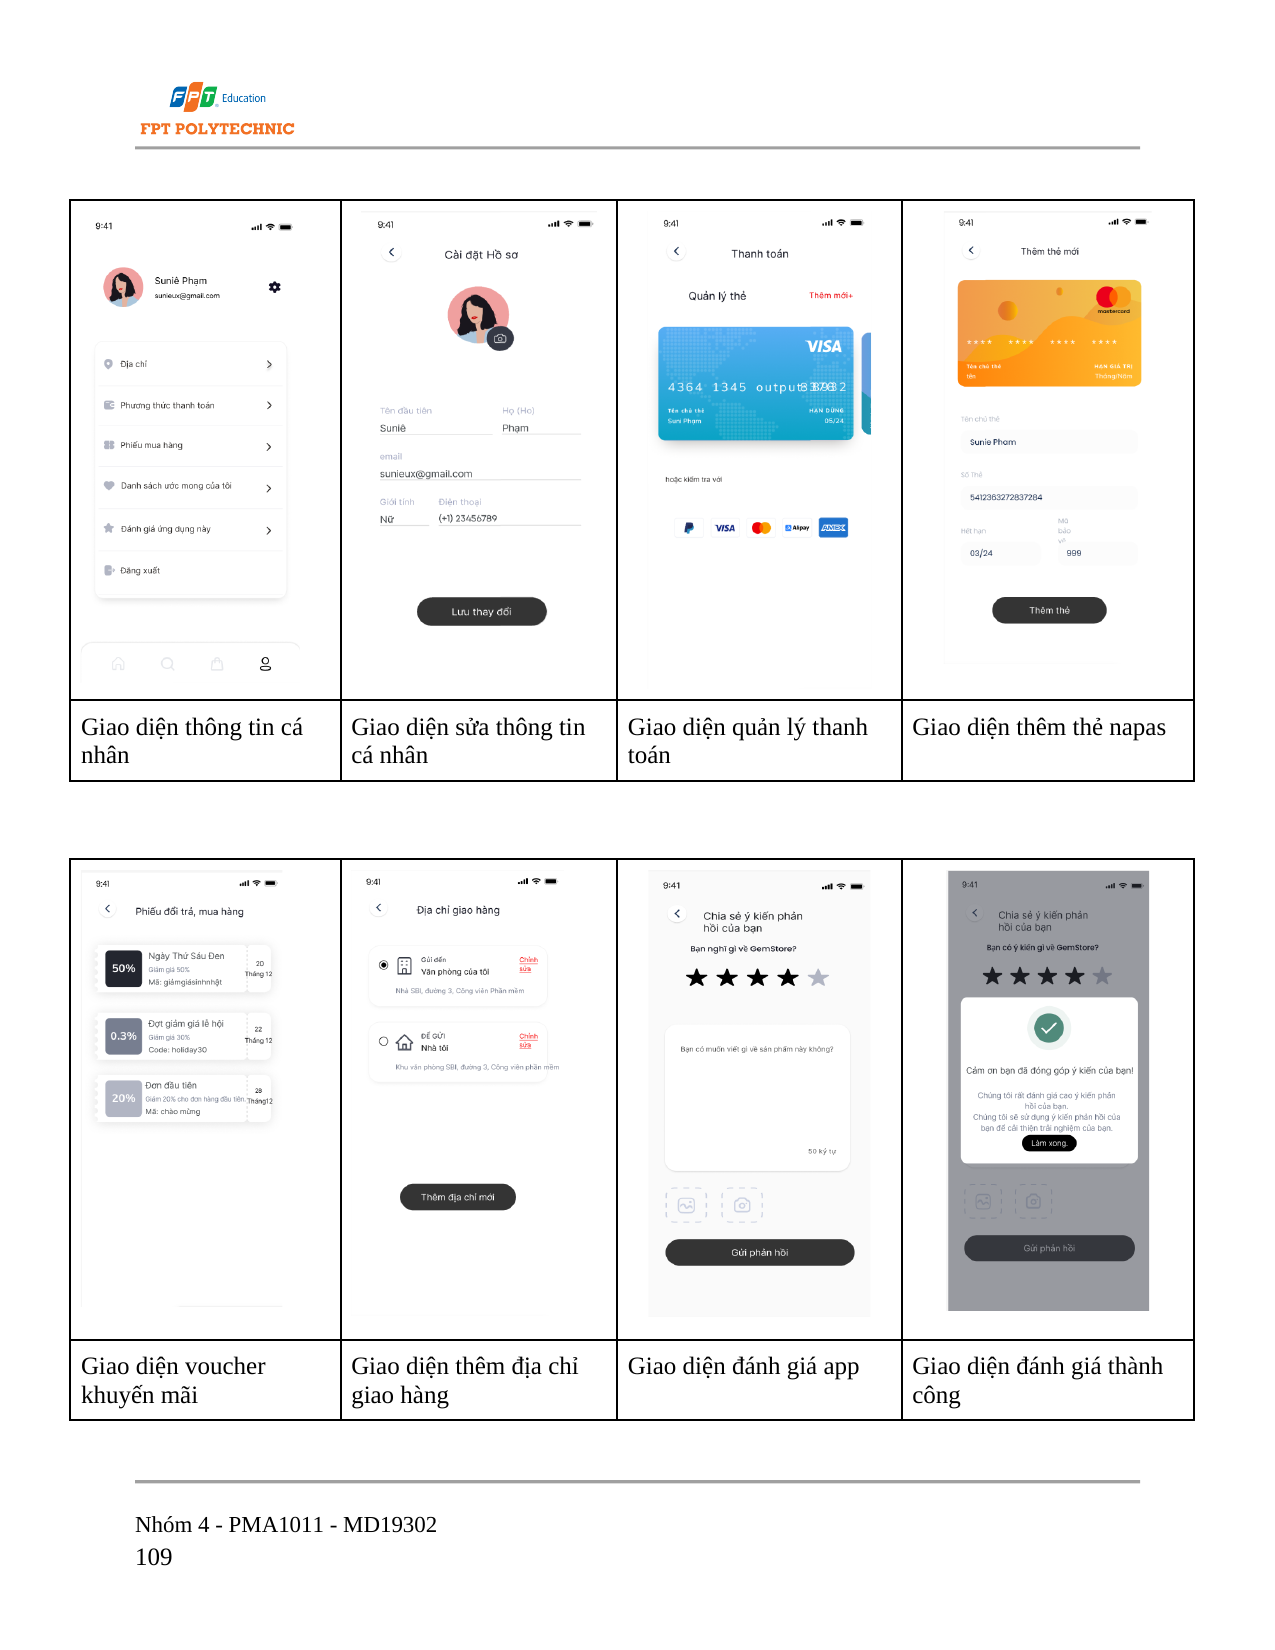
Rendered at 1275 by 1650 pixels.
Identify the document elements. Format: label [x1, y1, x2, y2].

picture [647, 211, 872, 689]
picture [648, 870, 871, 1317]
picture [946, 870, 1150, 1311]
picture [135, 75, 299, 147]
picture [351, 870, 564, 1316]
picture [80, 870, 283, 1307]
picture [943, 211, 1152, 664]
picture [361, 211, 597, 686]
picture [80, 211, 300, 683]
